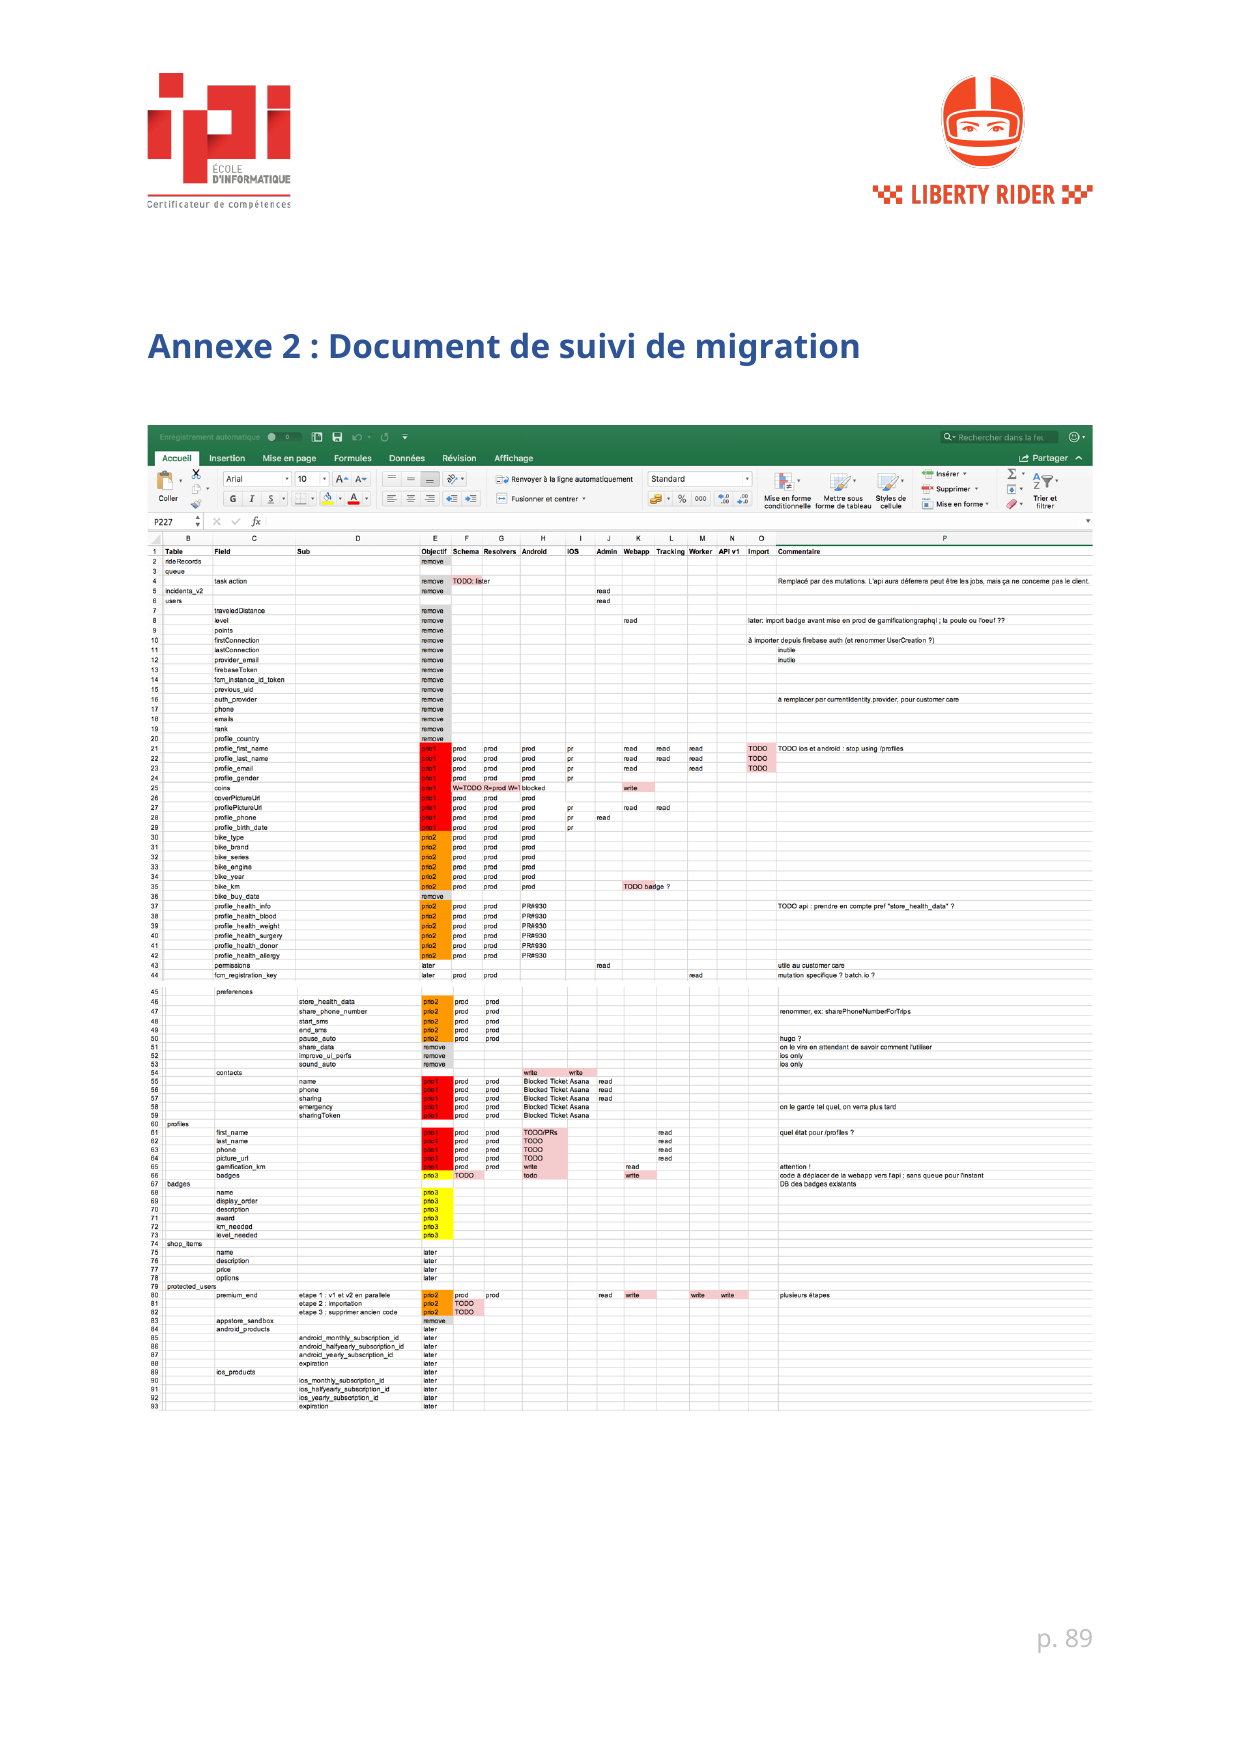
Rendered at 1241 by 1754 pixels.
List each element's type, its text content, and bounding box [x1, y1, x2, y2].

picture [147, 987, 1093, 1411]
picture [147, 425, 1093, 981]
picture [872, 75, 1093, 209]
text Annexe 2 : Document de suivi de migration [148, 323, 1093, 368]
picture [147, 73, 291, 209]
